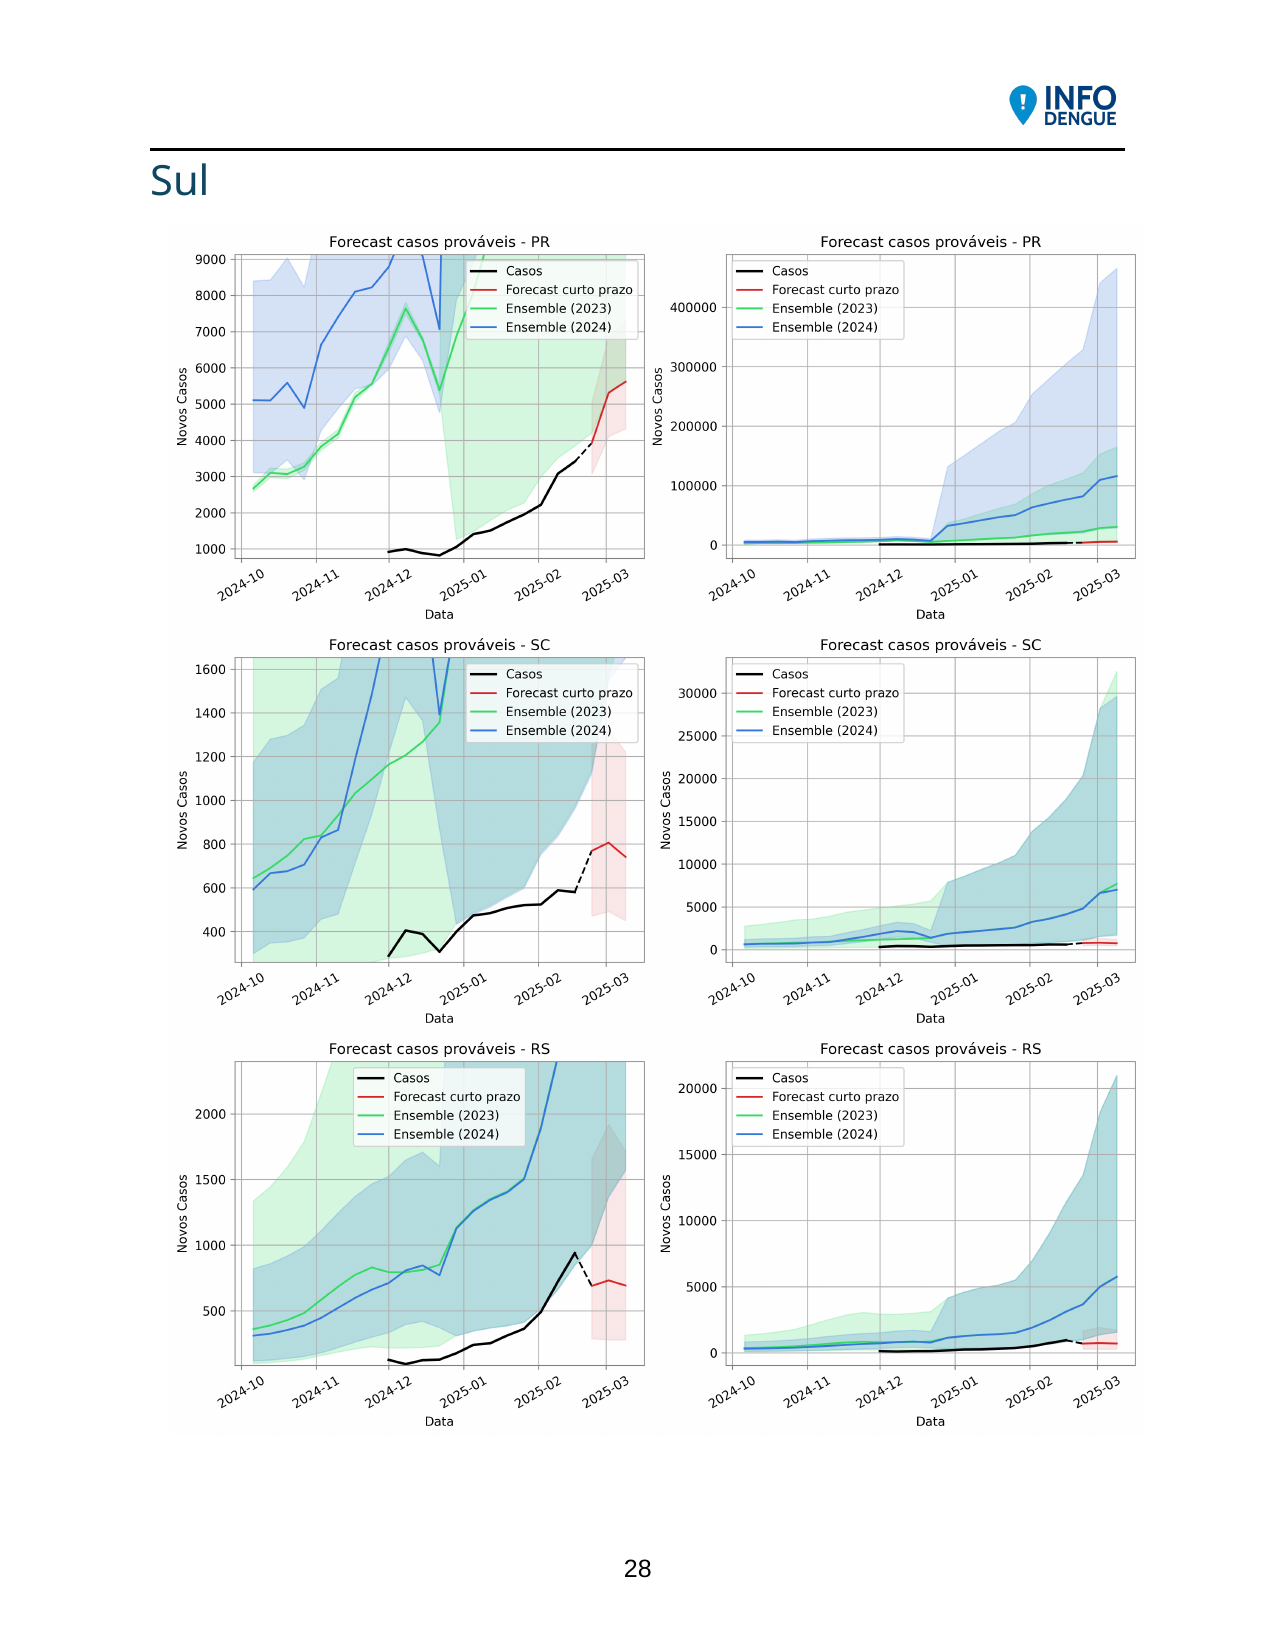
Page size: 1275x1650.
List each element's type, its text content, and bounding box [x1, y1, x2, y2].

subtitle Sul [150, 151, 1125, 208]
picture [1000, 75, 1125, 136]
picture [168, 226, 1144, 1437]
